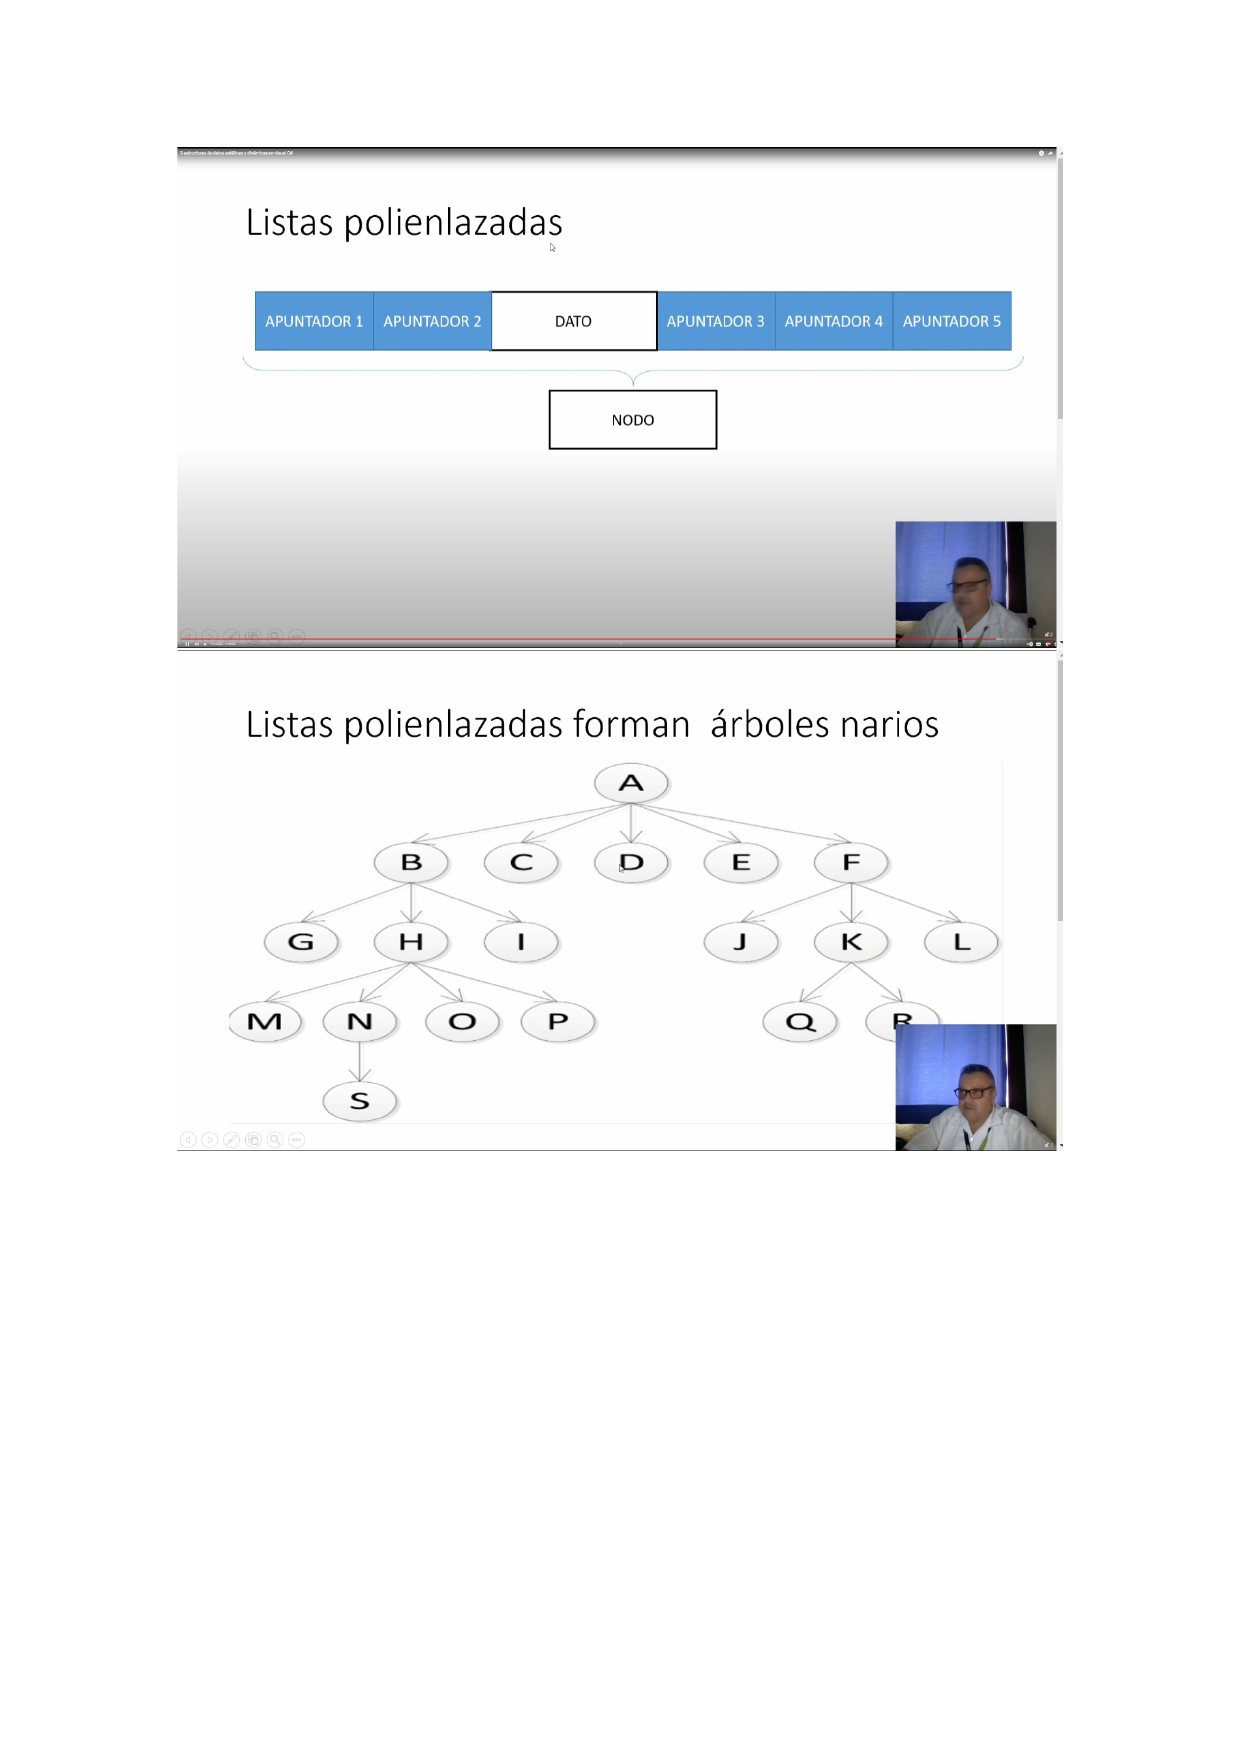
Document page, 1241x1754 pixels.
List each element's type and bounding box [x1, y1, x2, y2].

picture [177, 650, 1063, 1151]
picture [177, 147, 1063, 648]
